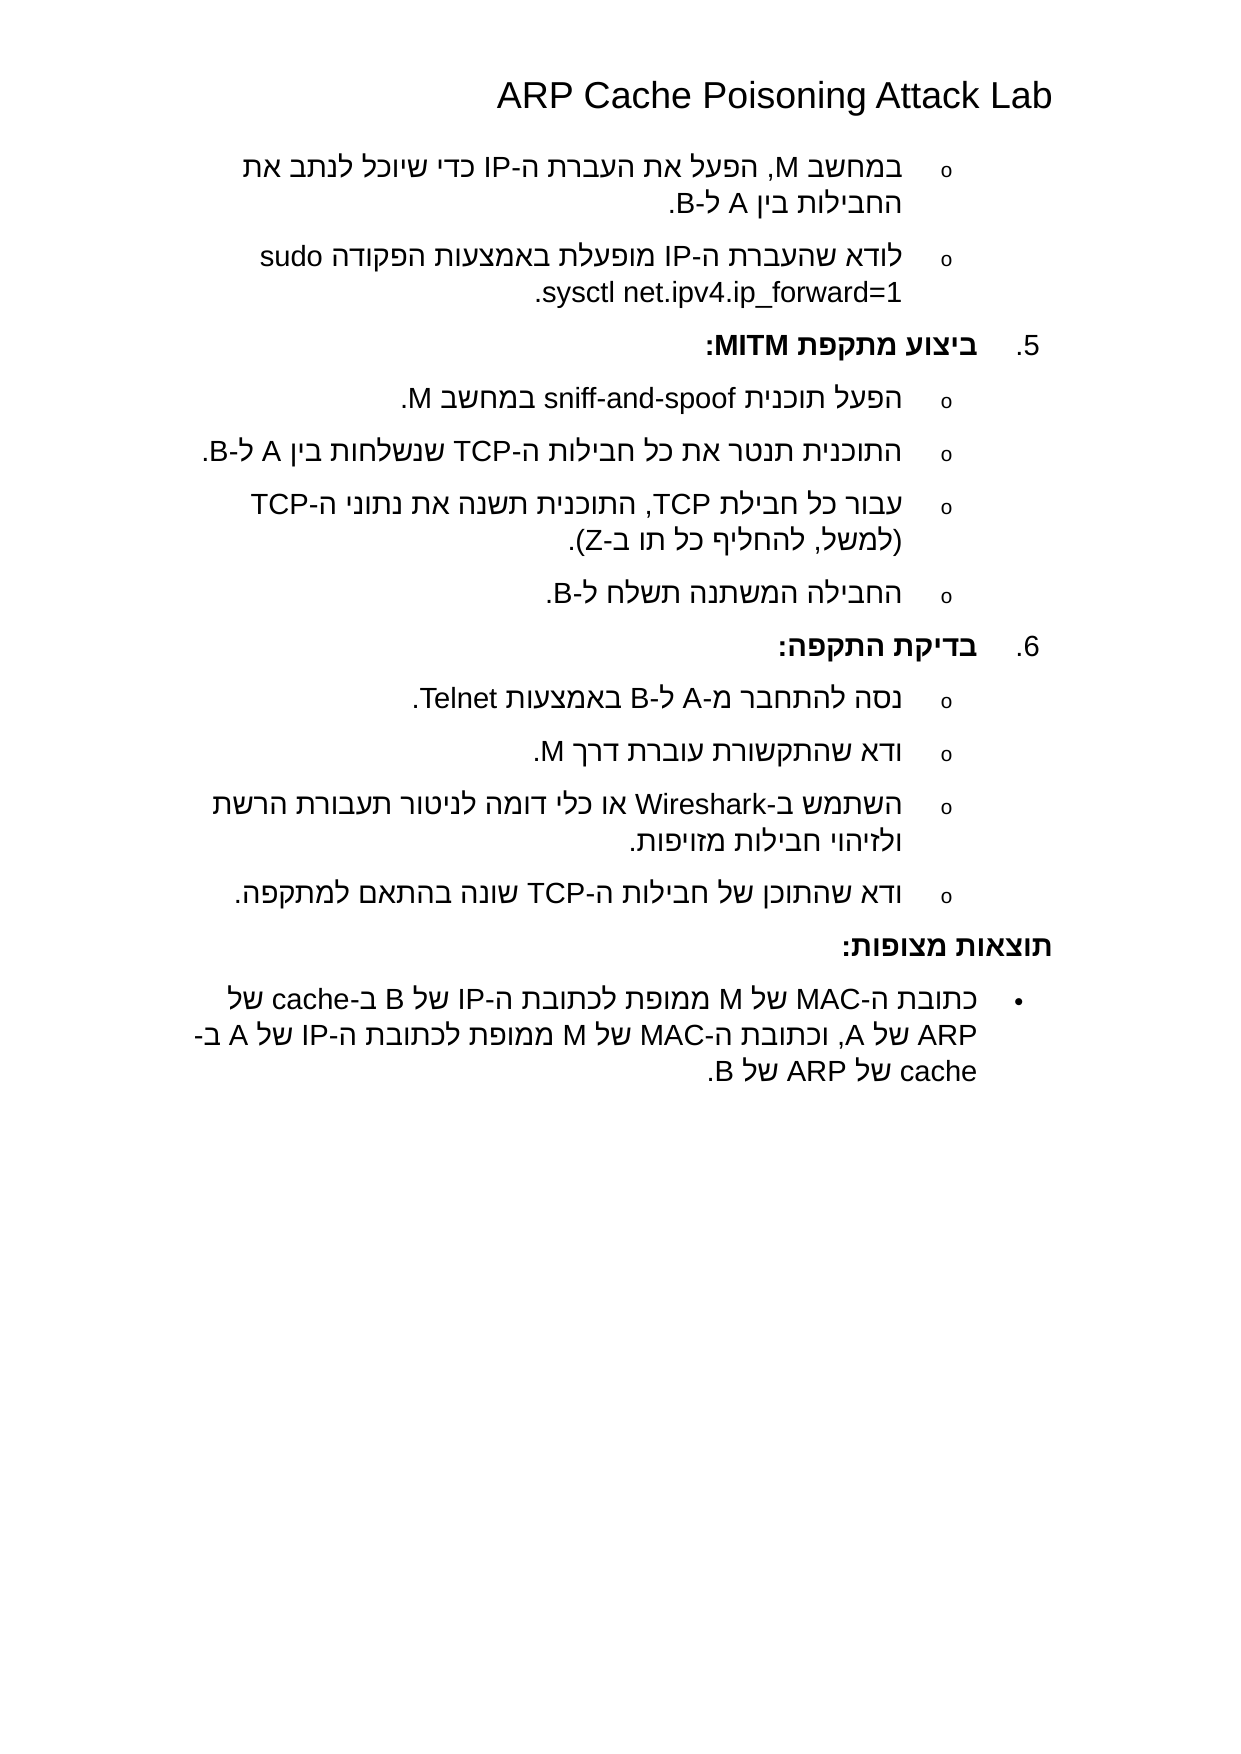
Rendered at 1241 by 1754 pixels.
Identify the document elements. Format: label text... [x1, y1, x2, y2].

list ודא שהתקשורת עוברת דרך M. [187, 734, 940, 768]
list השתמש ב-Wireshark או כלי דומה לניטור תעבורת הרשת ולזיהוי חבילות מזויפות. [187, 787, 940, 857]
list כתובת ה-MAC של M ממופת לכתובת ה-IP של B ב-cache של ARP של A, וכתובת ה-MAC של M ממופת לכתובת ה-IP של A ב-cache של ARP של B. [187, 982, 1015, 1088]
text תוצאות מצופות: [187, 929, 1053, 963]
list הפעל תוכנית sniff-and-spoof במחשב M. [187, 381, 940, 414]
list ודא שהתוכן של חבילות ה-TCP שונה בהתאם למתקפה. [187, 876, 940, 910]
list החבילה המשתנה תשלח ל-B. [187, 576, 940, 609]
list ביצוע מתקפת MITM: [187, 328, 1015, 362]
list במחשב M, הפעל את העברת ה-IP כדי שיוכל לנתב את החבילות בין A ל-B. [187, 150, 940, 220]
list התוכנית תנטר את כל חבילות ה-TCP שנשלחות בין A ל-B. [187, 434, 940, 467]
list לודא שהעברת ה-IP מופעלת באמצעות הפקודה sudo sysctl net.ipv4.ip_forward=1. [187, 239, 940, 309]
list נסה להתחבר מ-A ל-B באמצעות Telnet. [187, 682, 940, 715]
list עבור כל חבילת TCP, התוכנית תשנה את נתוני ה-TCP (למשל, להחליף כל תו ב-Z). [187, 487, 940, 557]
list בדיקת התקפה: [187, 629, 1015, 662]
